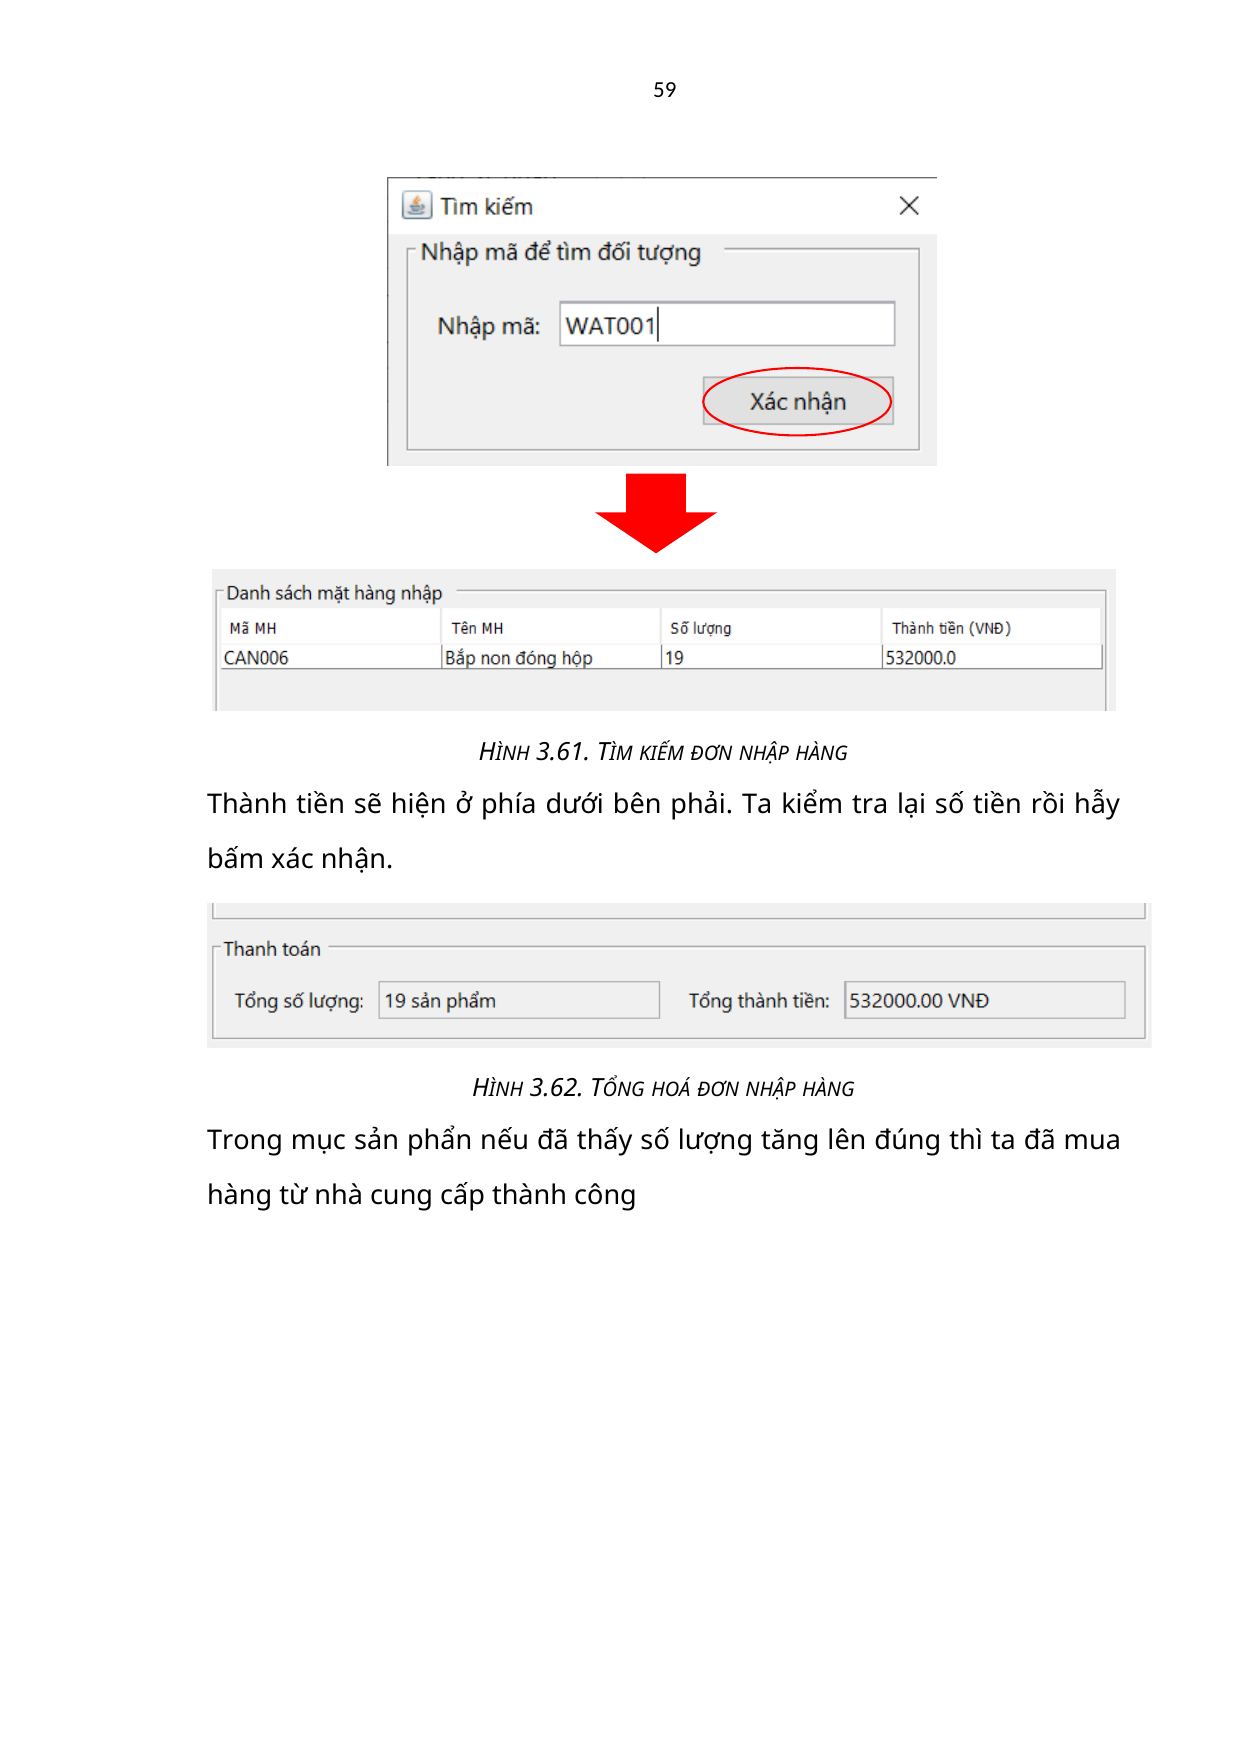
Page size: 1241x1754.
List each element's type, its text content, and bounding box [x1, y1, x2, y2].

text Trong mục sản phẩn nếu đã thấy số lượng tăng lên đúng thì ta đã mua hàng từ nhà cung cấp thành công [207, 1120, 1122, 1213]
text Hình 3.61. Tìm kiếm đơn nhập hàng [207, 734, 1122, 768]
text Thành tiền sẽ hiện ở phía dưới bên phải. Ta kiểm tra lại số tiền rồi hẫy bấm xác nhận. [207, 785, 1122, 877]
picture [212, 569, 1116, 711]
picture [387, 177, 937, 466]
picture [206, 903, 1152, 1048]
text Hình 3.62. Tổng hoá đơn nhập hàng [207, 1070, 1122, 1104]
